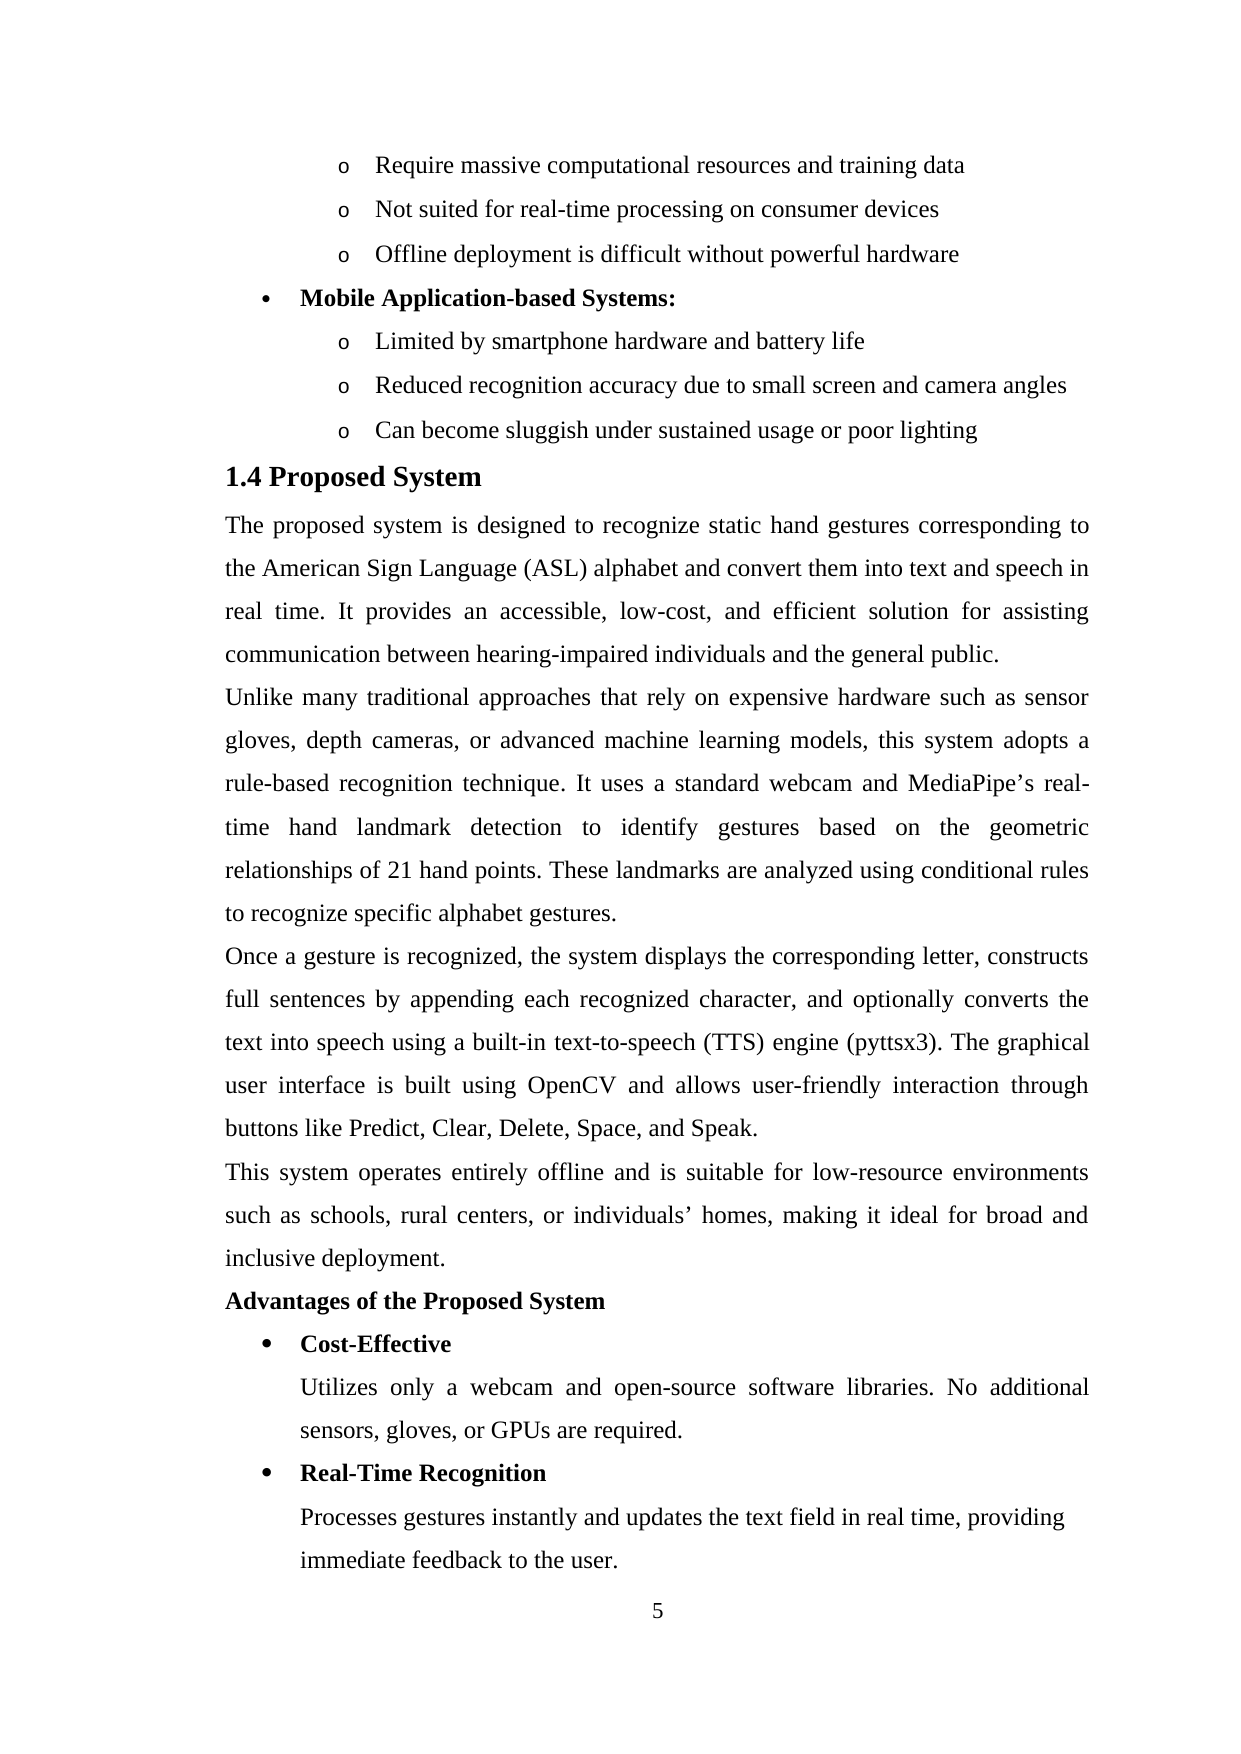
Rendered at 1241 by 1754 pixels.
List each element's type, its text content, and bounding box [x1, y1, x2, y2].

list Cost-Effective Utilizes only a webcam and open-source software libraries. No additional sensors, gloves, or GPUs are required. [262, 1329, 1090, 1444]
list Not suited for real-time processing on consumer devices [337, 194, 1090, 224]
list Mobile Application-based Systems: [262, 283, 1090, 312]
list Can become sluggish under sustained usage or poor lighting [337, 415, 1090, 444]
text Unlike many traditional approaches that rely on expensive hardware such as sensor gloves, depth cameras, or advanced machine learning models, this system adopts a rule-based recognition technique. It uses a standard webcam and MediaPipe’s real-time hand landmark detection to identify gestures based on the geometric relationships of 21 hand points. These landmarks are analyzed using conditional rules to recognize specific alphabet gestures. [225, 682, 1090, 927]
text This system operates entirely offline and is suitable for low-resource environments such as schools, rural centers, or individuals’ homes, making it ideal for broad and inclusive deployment. [225, 1157, 1090, 1272]
text Once a gesture is recognized, the system displays the corresponding letter, constructs full sentences by appending each recognized character, and optionally converts the text into speech using a built-in text-to-speech (TTS) engine (pyttsx3). The graphical user interface is built using OpenCV and allows user-friendly interaction through buttons like Predict, Clear, Delete, Space, and Speak. [225, 941, 1090, 1142]
list Offline deployment is difficult without powerful hardware [337, 239, 1090, 268]
text The proposed system is designed to recognize static hand gestures corresponding to the American Sign Language (ASL) alphabet and convert them into text and speech in real time. It provides an accessible, low-cost, and efficient solution for assisting communication between hearing-impaired individuals and the general public. [225, 510, 1090, 668]
list Require massive computational resources and training data [337, 150, 1090, 179]
list Reduced recognition accuracy due to small screen and camera angles [337, 371, 1090, 400]
list Real-Time Recognition Processes gestures instantly and updates the text field in real time, providing immediate feedback to the user. [262, 1458, 1090, 1573]
list Limited by smartphone hardware and battery life [337, 326, 1090, 356]
text 1.4 Proposed System [225, 459, 1090, 493]
text Advantages of the Proposed System [225, 1286, 1090, 1315]
